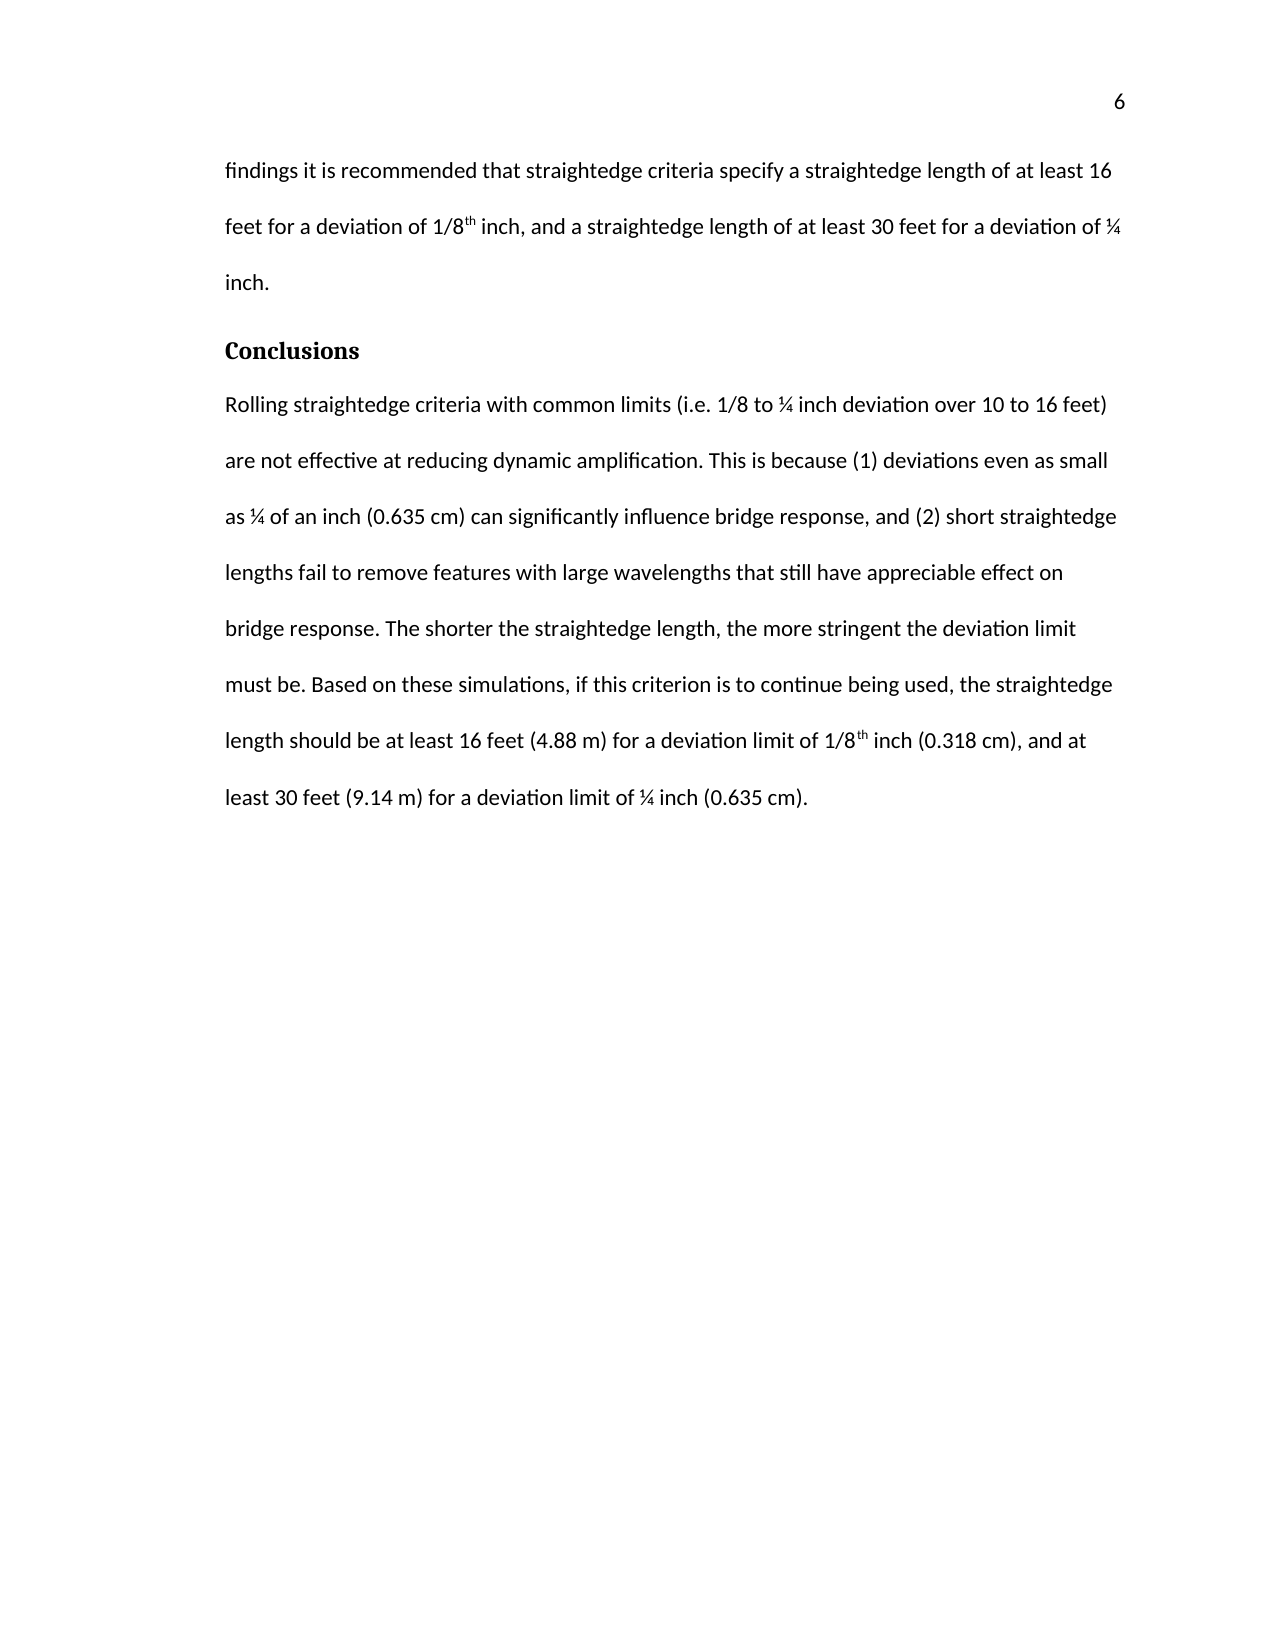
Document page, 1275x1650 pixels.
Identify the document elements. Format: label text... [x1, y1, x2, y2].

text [225, 156, 1125, 296]
text Rolling straightedge criteria with common limits (i.e. 1/8 to ¼ inch deviation over 10 to 16 feet) are not effective at reducing dynamic amplification. This is because (1) deviations even as small as ¼ of an inch (0.635 cm) can significantly influence bridge response, and (2) short straightedge lengths fail to remove features with large wavelengths that still have appreciable effect on bridge response. The shorter the straightedge length, the more stringent the deviation limit must be. Based on these simulations, if this criterion is to continue being used, the straightedge length should be at least 16 feet (4.88 m) for a deviation limit of 1/8th inch (0.318 cm), and at least 30 feet (9.14 m) for a deviation limit of ¼ inch (0.635 cm). [225, 390, 1125, 811]
subtitle Conclusions [225, 337, 1125, 365]
